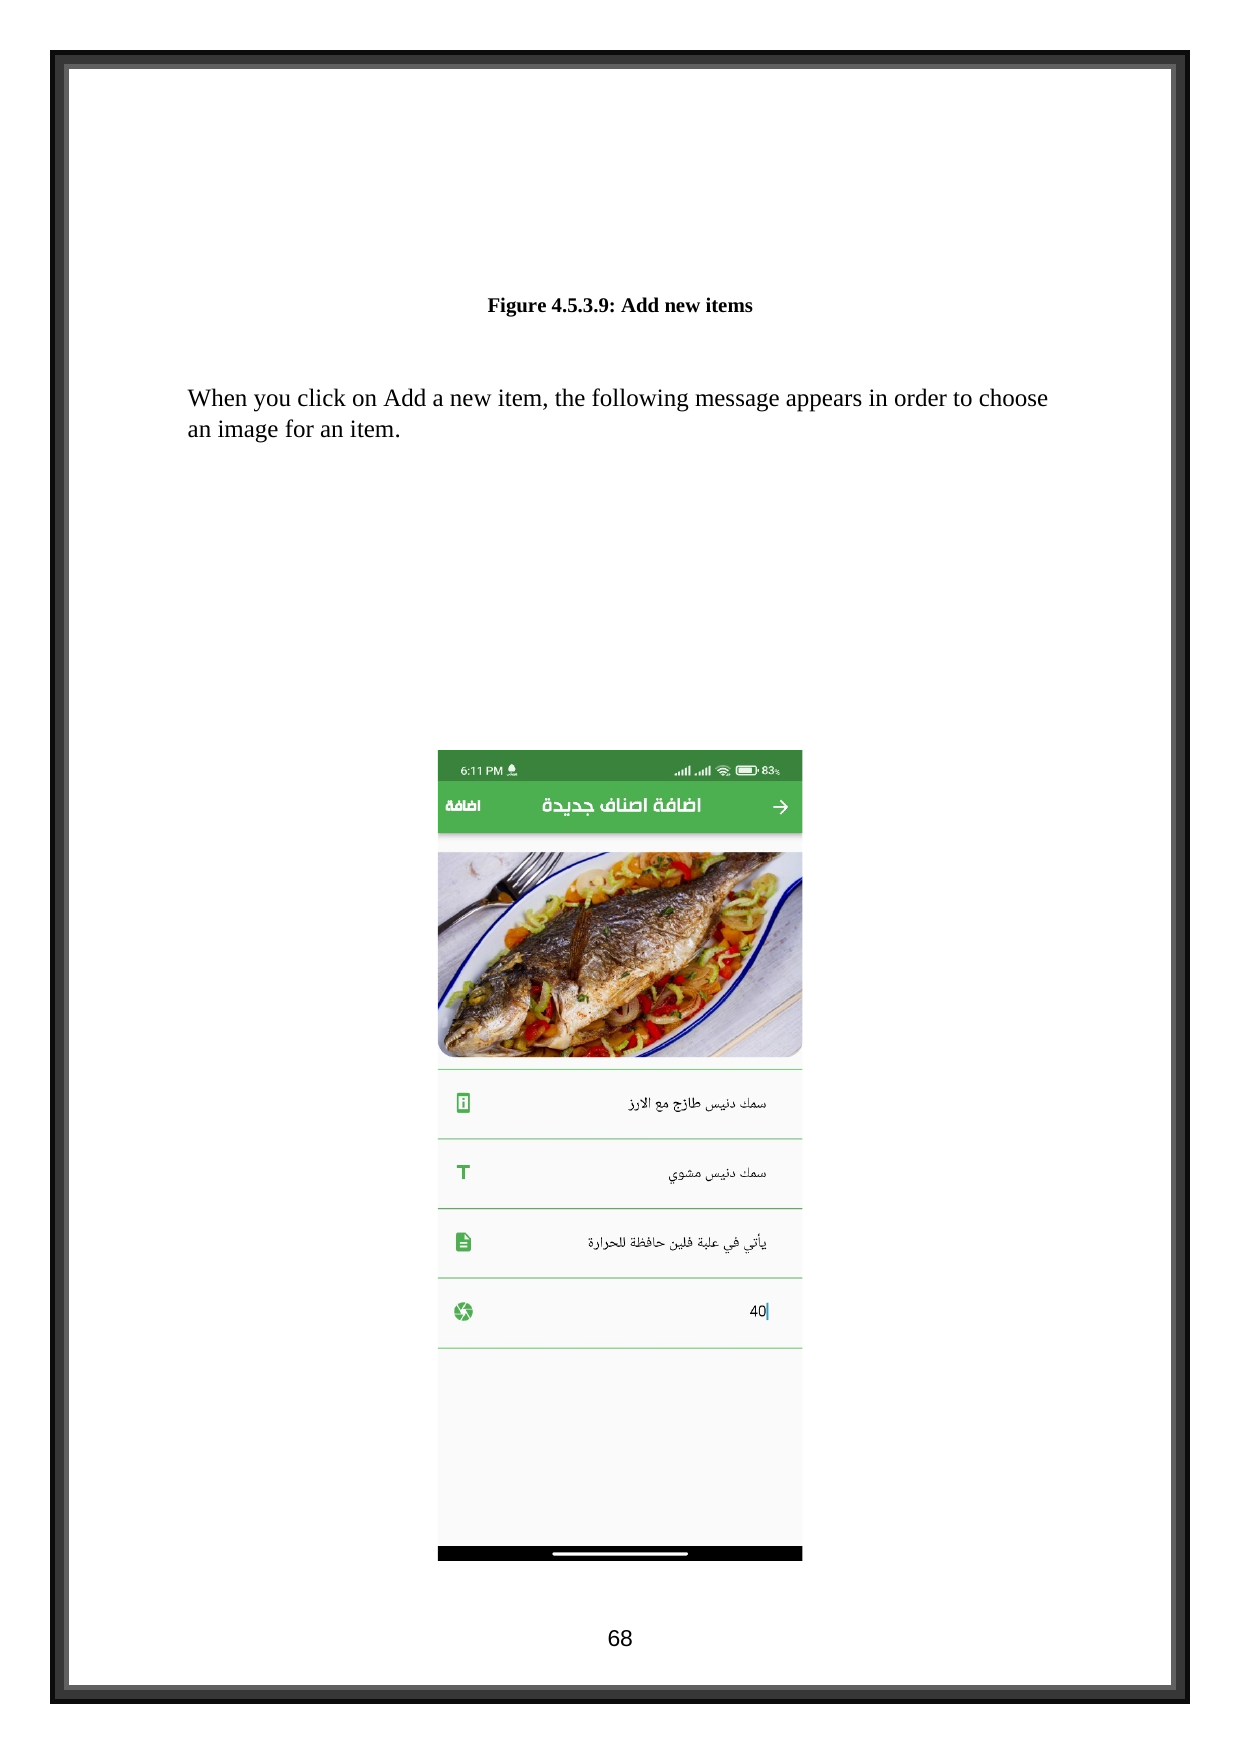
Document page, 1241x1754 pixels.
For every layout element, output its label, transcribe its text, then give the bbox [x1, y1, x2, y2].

text Figure 4.5.3.9: Add new items [187, 293, 1053, 317]
text When you click on Add a new item, the following message appears in order to choose an image for an item. [187, 383, 1053, 443]
picture [437, 750, 803, 1561]
